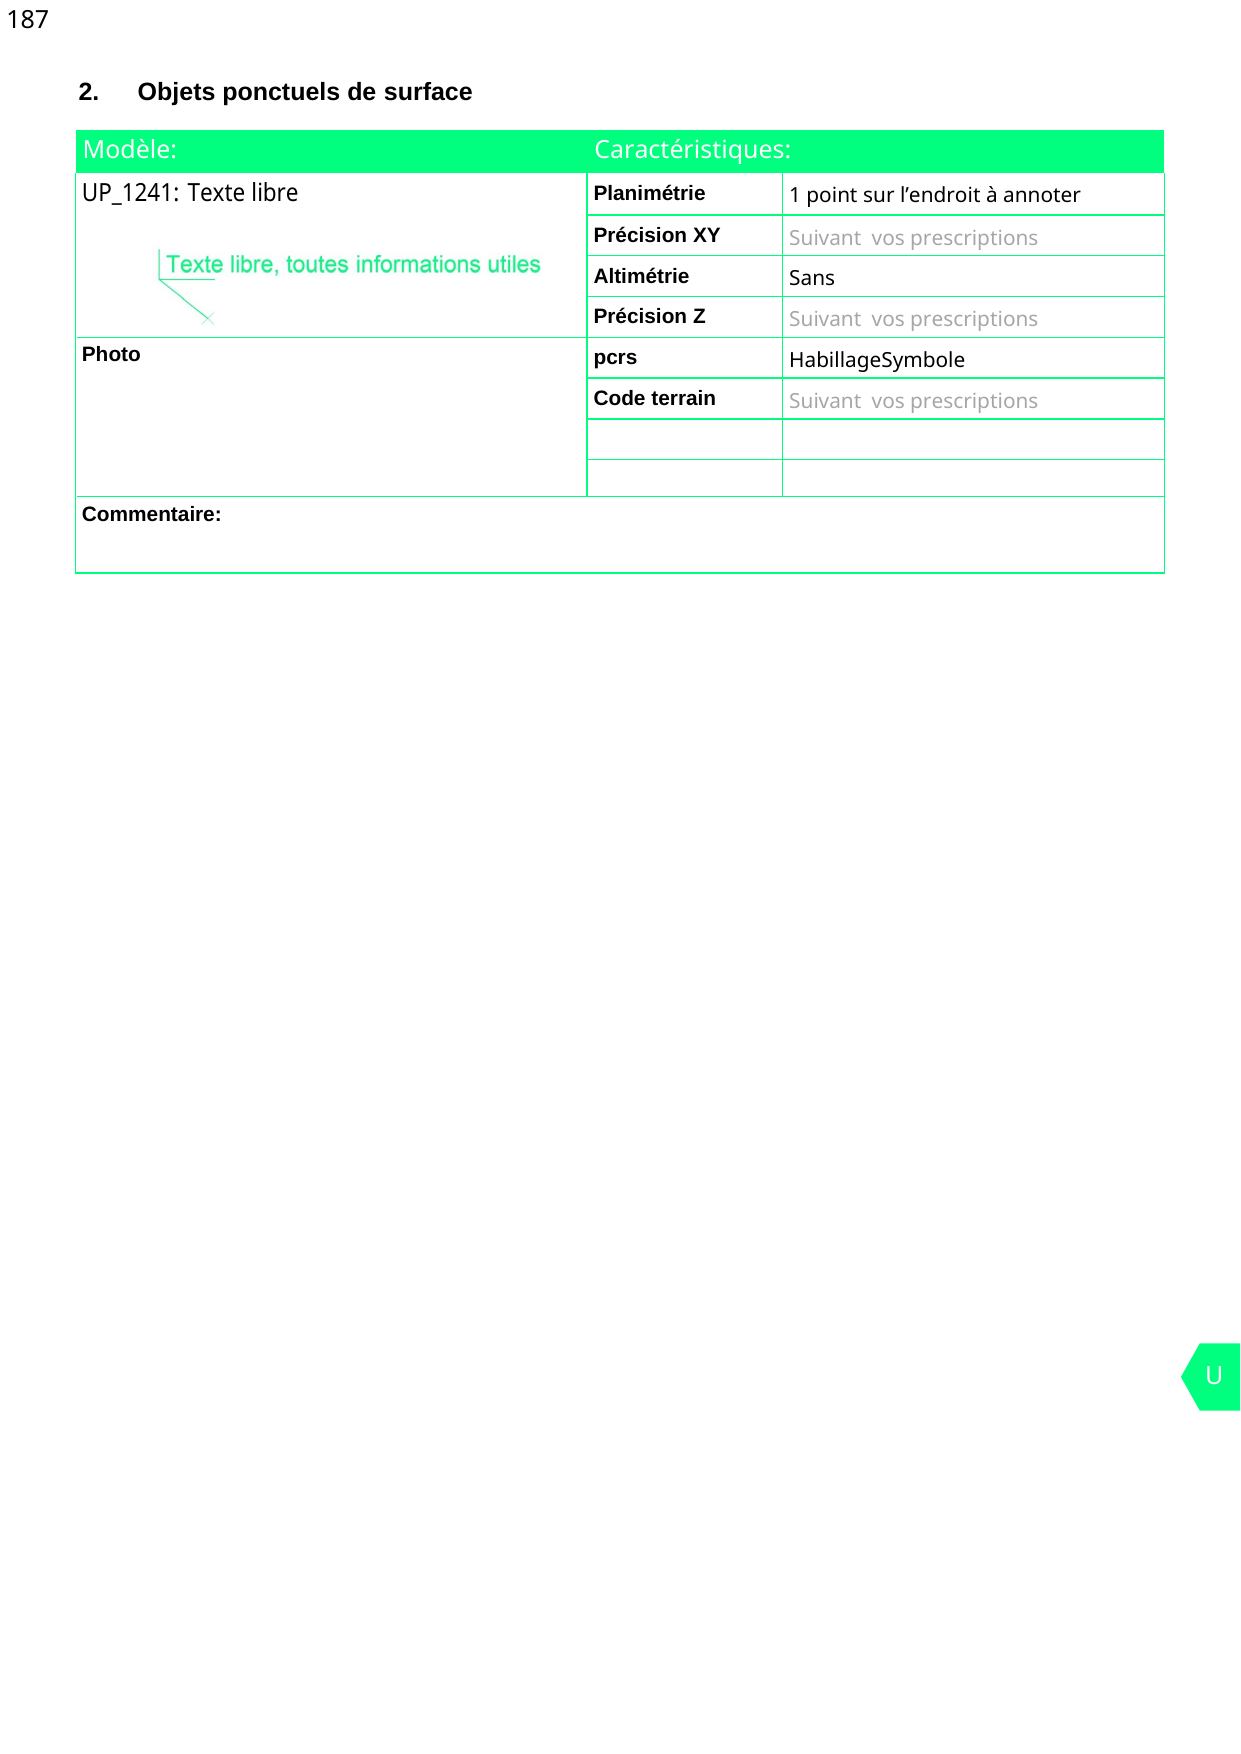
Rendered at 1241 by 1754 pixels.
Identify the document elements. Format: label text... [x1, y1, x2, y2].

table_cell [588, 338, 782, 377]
picture [152, 245, 543, 326]
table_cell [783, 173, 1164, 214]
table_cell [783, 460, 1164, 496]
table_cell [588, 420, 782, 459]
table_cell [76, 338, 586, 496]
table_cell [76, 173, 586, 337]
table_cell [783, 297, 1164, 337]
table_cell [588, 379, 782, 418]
list Objets ponctuels de surface [78, 77, 1240, 106]
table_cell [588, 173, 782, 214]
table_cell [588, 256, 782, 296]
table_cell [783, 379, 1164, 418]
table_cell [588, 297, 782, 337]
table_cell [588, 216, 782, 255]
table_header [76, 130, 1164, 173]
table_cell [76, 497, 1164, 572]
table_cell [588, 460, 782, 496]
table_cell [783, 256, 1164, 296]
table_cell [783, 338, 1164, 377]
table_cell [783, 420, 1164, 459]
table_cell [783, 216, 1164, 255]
